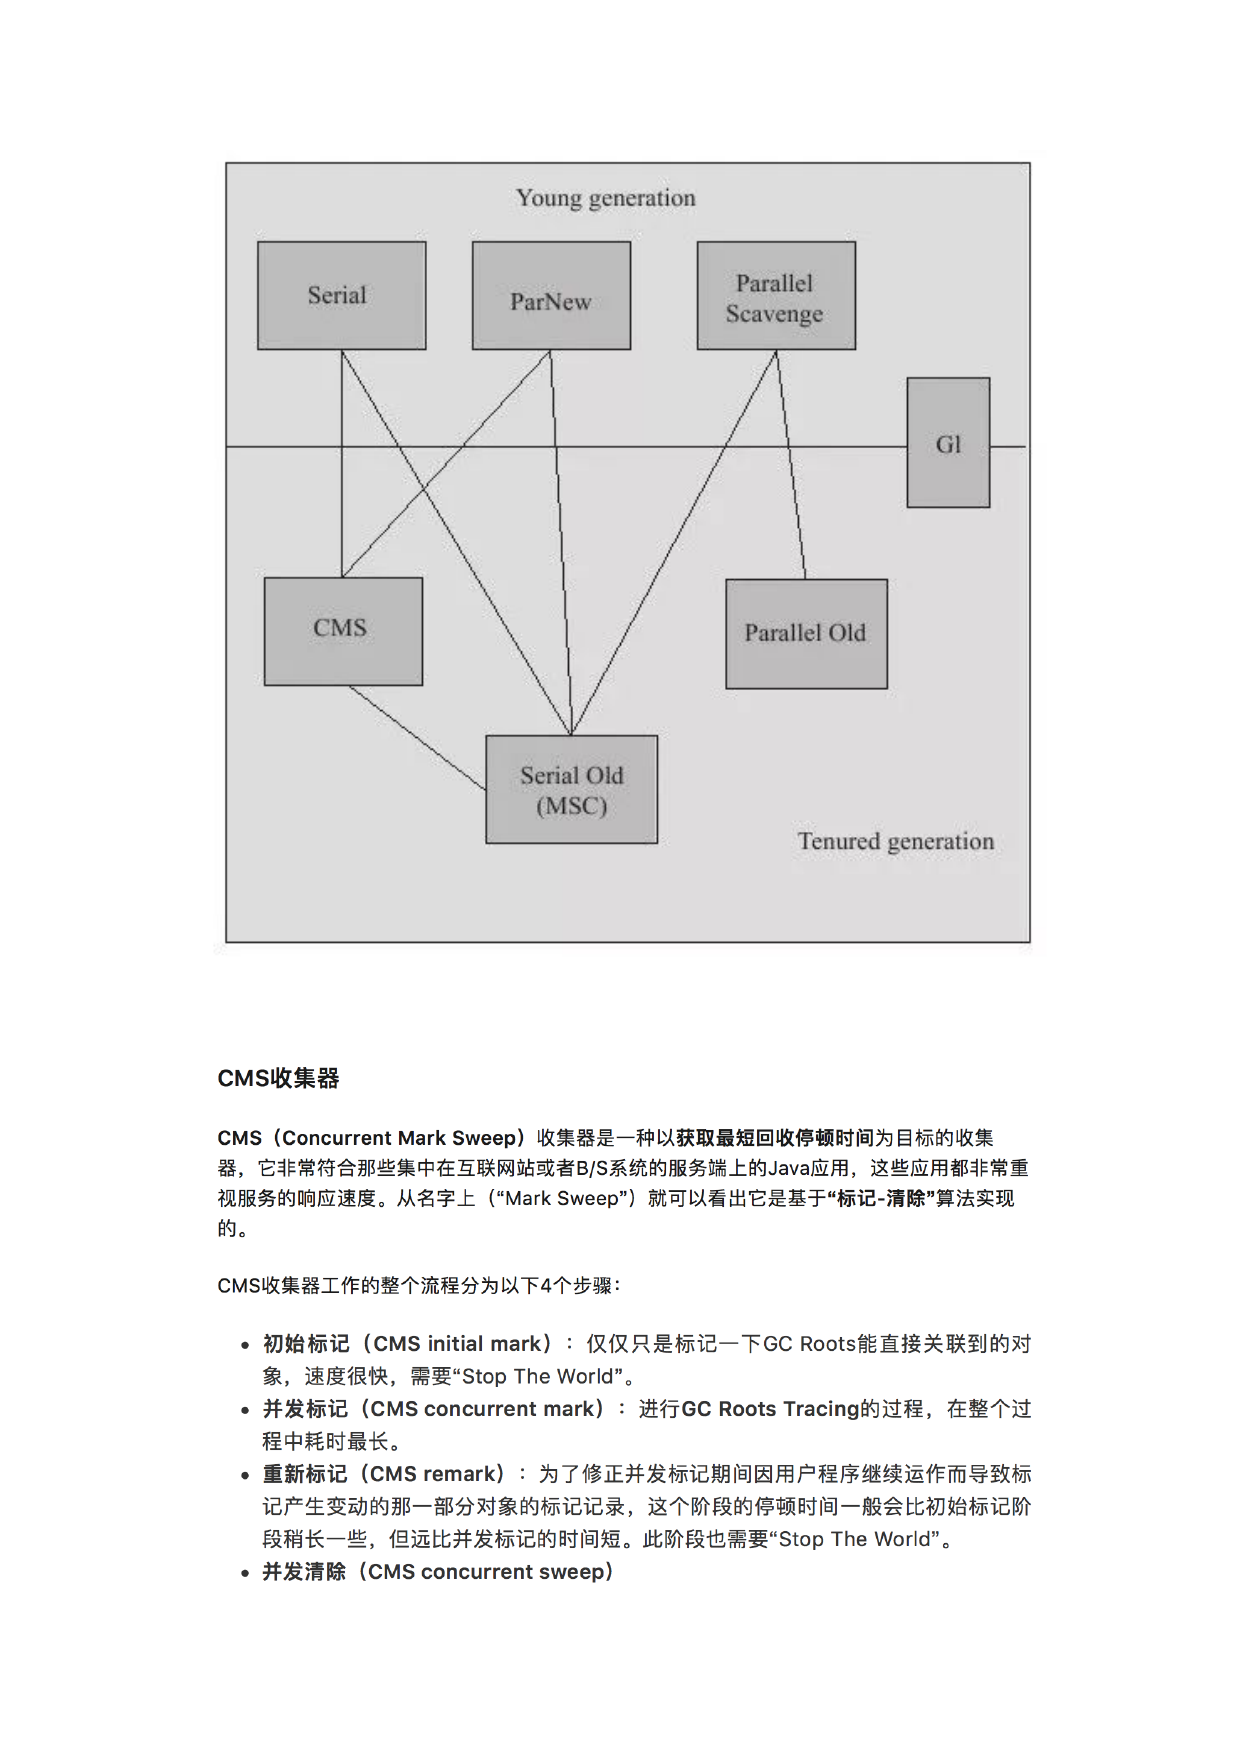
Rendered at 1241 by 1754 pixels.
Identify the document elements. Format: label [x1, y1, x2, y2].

picture [187, 150, 1053, 957]
picture [187, 1060, 1053, 1599]
